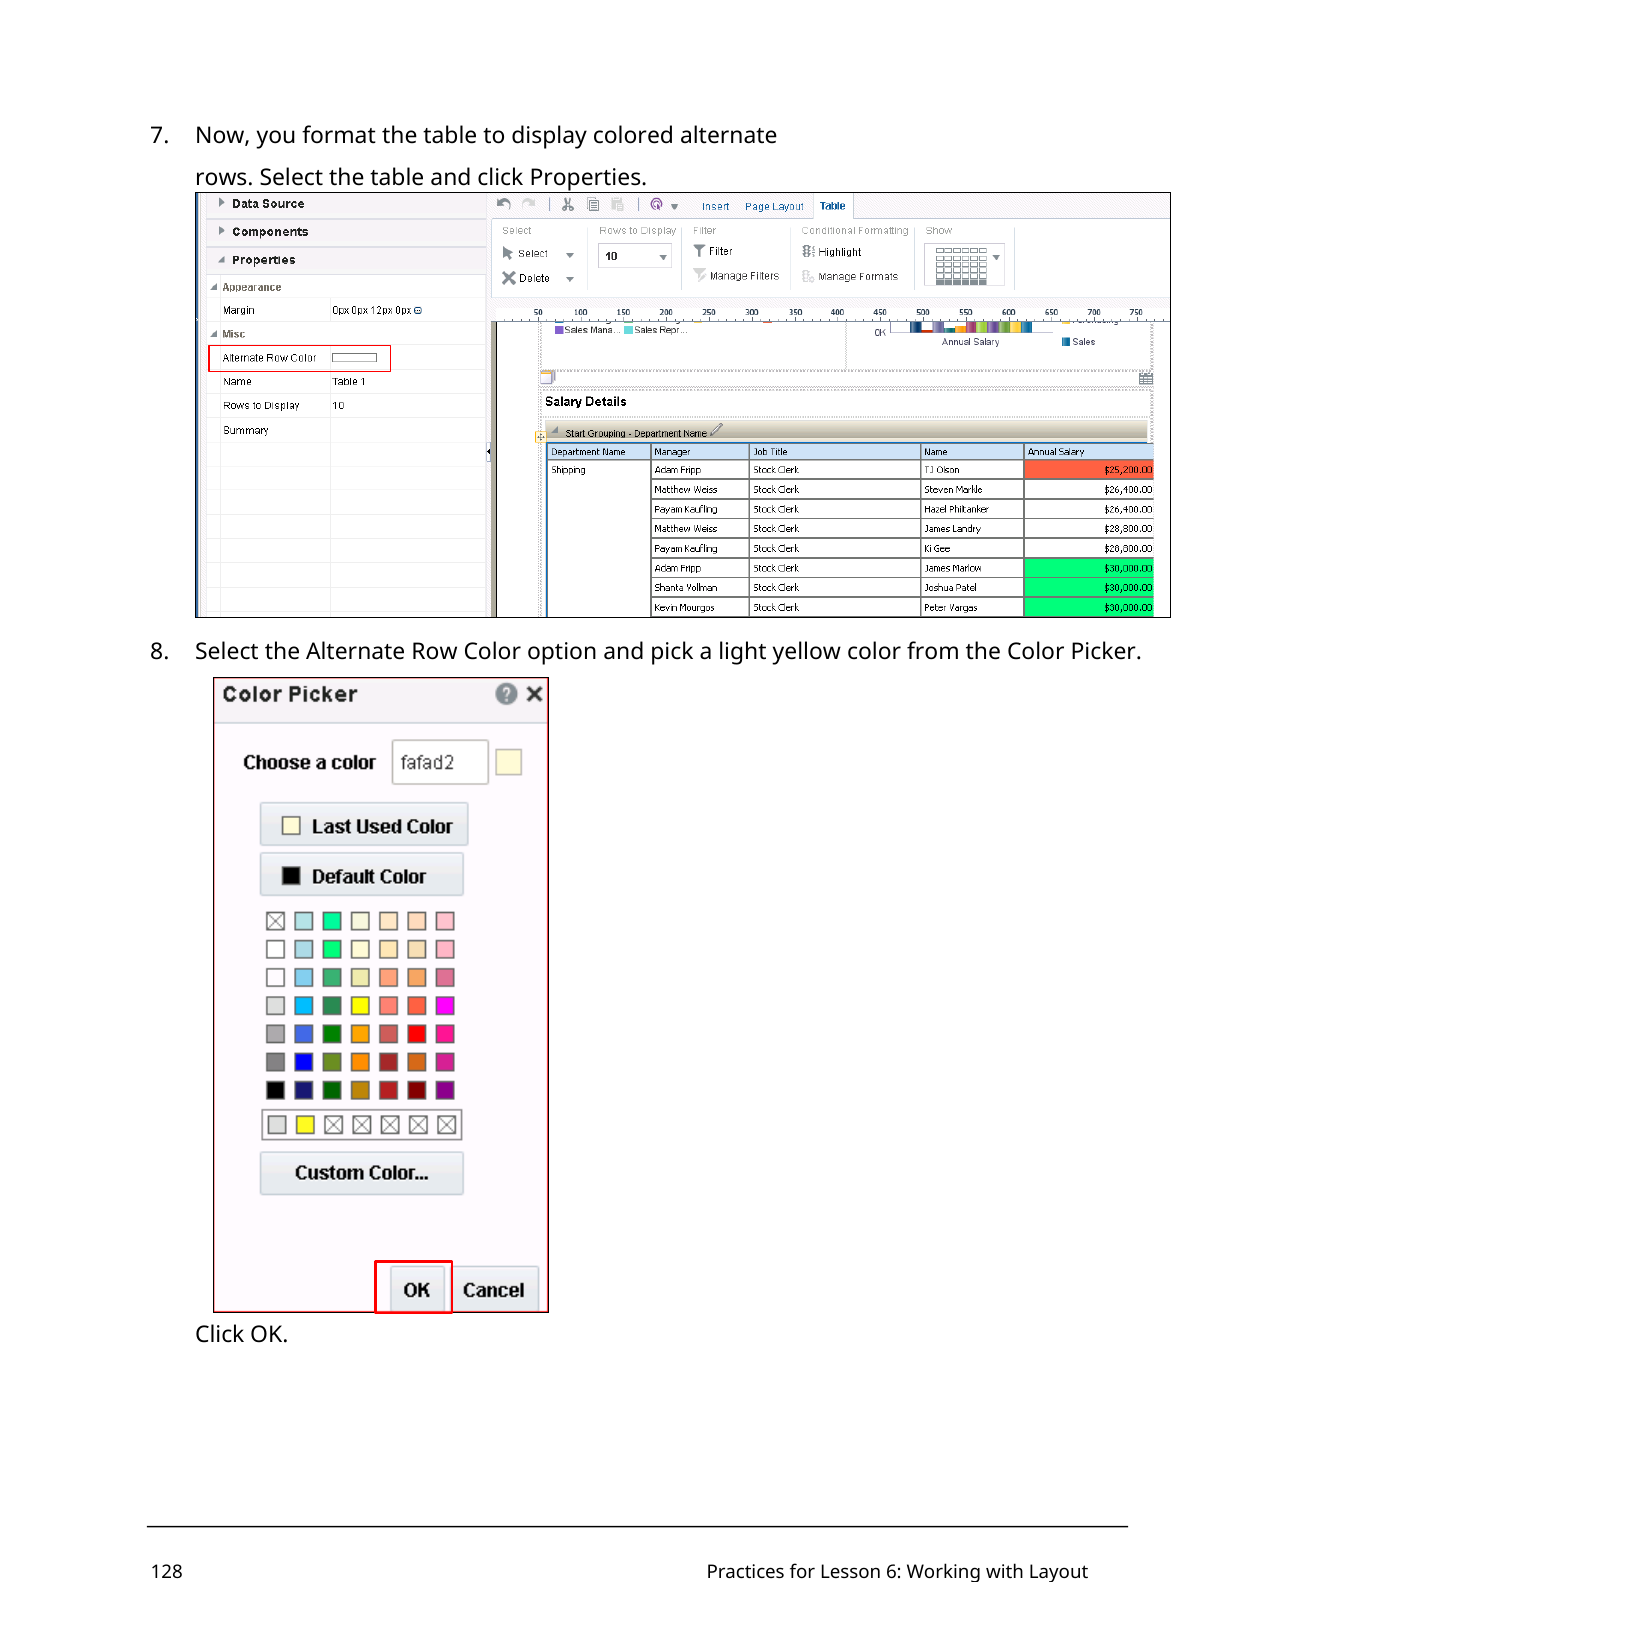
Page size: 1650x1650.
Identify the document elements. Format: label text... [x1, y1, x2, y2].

list Select the Alternate Row Color option and pick a light yellow color from the Color Picker. [150, 209, 1414, 667]
picture [196, 193, 1170, 209]
list Now, you format the table to display colored alternate rows. Select the table and click Properties. [150, 119, 793, 192]
text Click OK. [195, 1318, 1414, 1349]
picture [214, 678, 548, 1312]
picture [377, 1263, 451, 1312]
